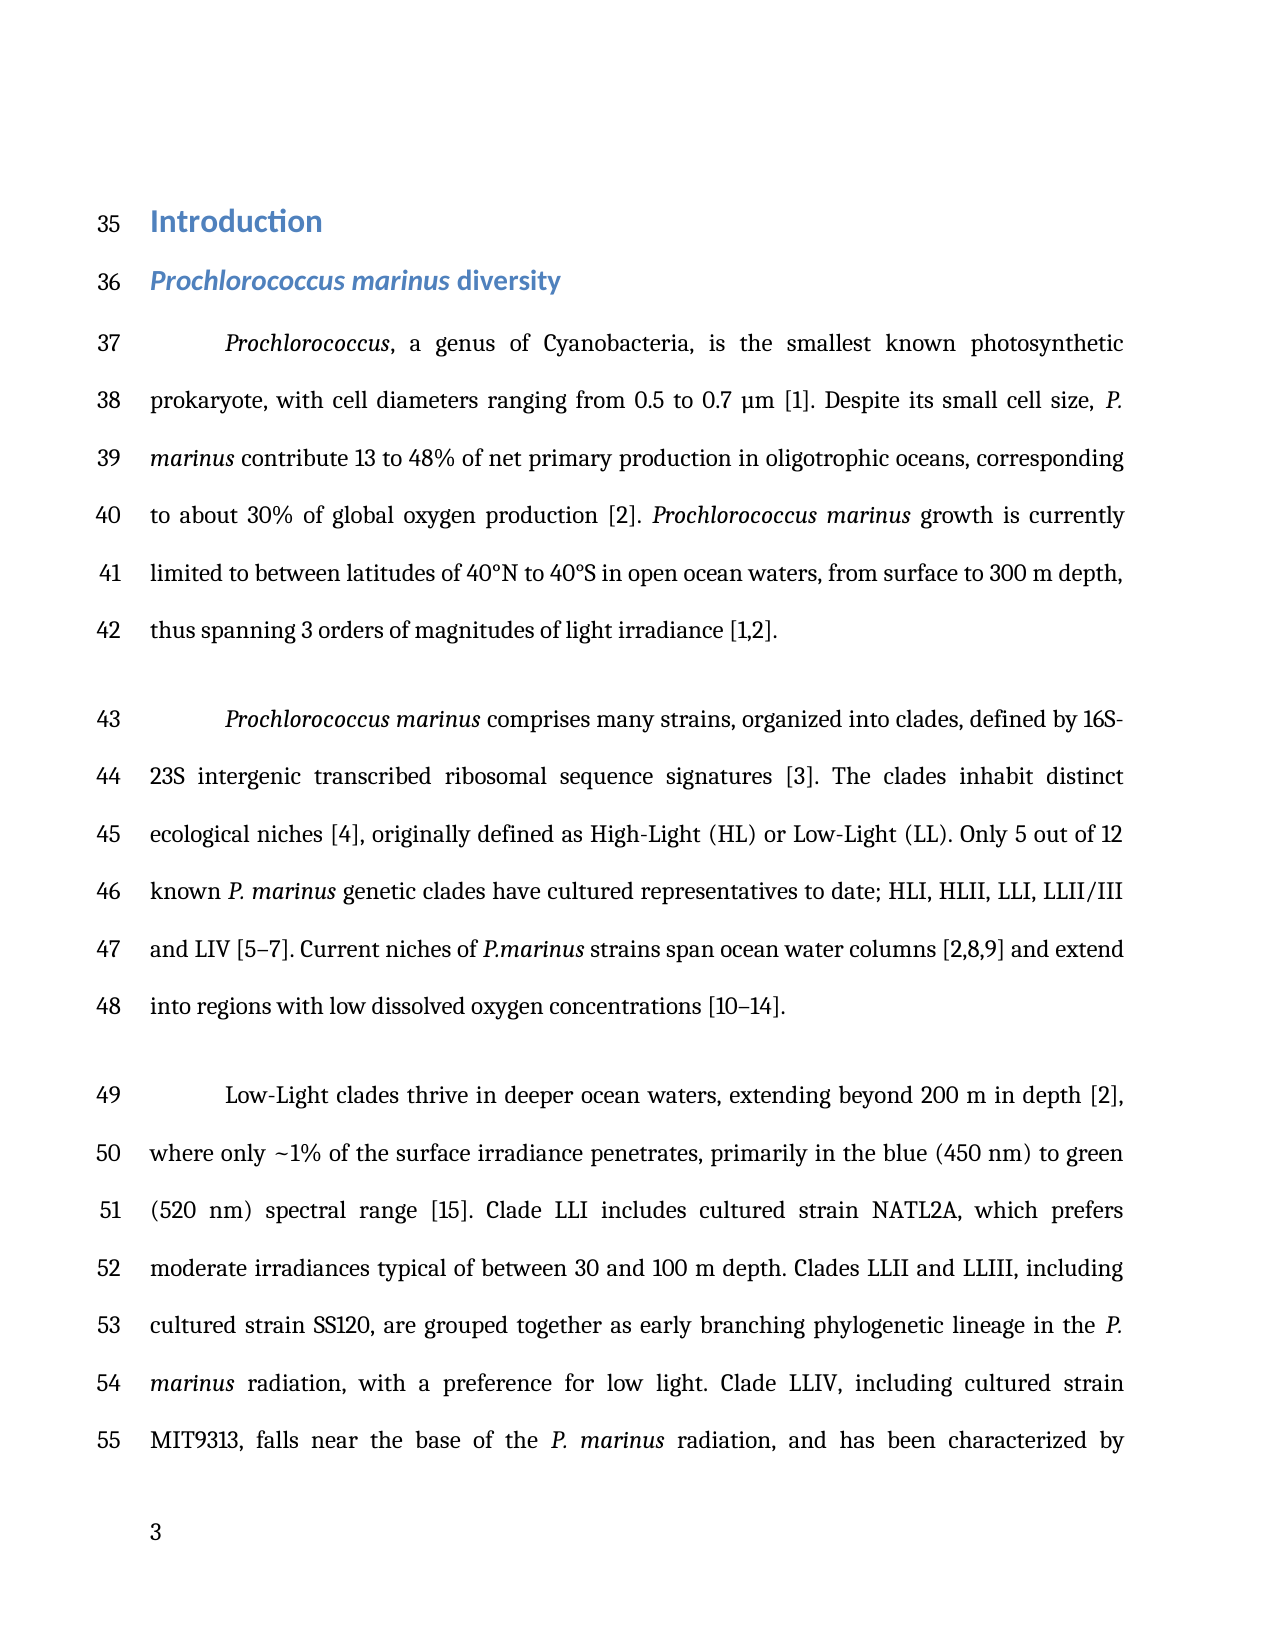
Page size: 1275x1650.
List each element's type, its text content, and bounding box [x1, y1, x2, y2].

text Prochlorococcus marinus comprises many strains, organized into clades, defined by 16S-23S intergenic transcribed ribosomal sequence signatures [3]. The clades inhabit distinct ecological niches [4], originally defined as High-Light (HL) or Low-Light (LL). Only 5 out of 12 known P. marinus genetic clades have cultured representatives to date; HLI, HLII, LLI, LLII/III and LIV [5–7]. Current niches of P.marinus strains span ocean water columns [2,8,9] and extend into regions with low dissolved oxygen concentrations [10–14]. [150, 705, 1125, 1021]
subtitle Prochlorococcus marinus diversity [150, 262, 1125, 297]
text Prochlorococcus, a genus of Cyanobacteria, is the smallest known photosynthetic prokaryote, with cell diameters ranging from 0.5 to 0.7 µm [1]. Despite its small cell size, P. marinus contribute 13 to 48% of net primary production in oligotrophic oceans, corresponding to about 30% of global oxygen production [2]. Prochlorococcus marinus growth is currently limited to between latitudes of 40°N to 40°S in open ocean waters, from surface to 300 m depth, thus spanning 3 orders of magnitudes of light irradiance [1,2]. [150, 328, 1125, 645]
subtitle Introduction [150, 200, 1125, 241]
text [150, 1081, 1125, 1455]
